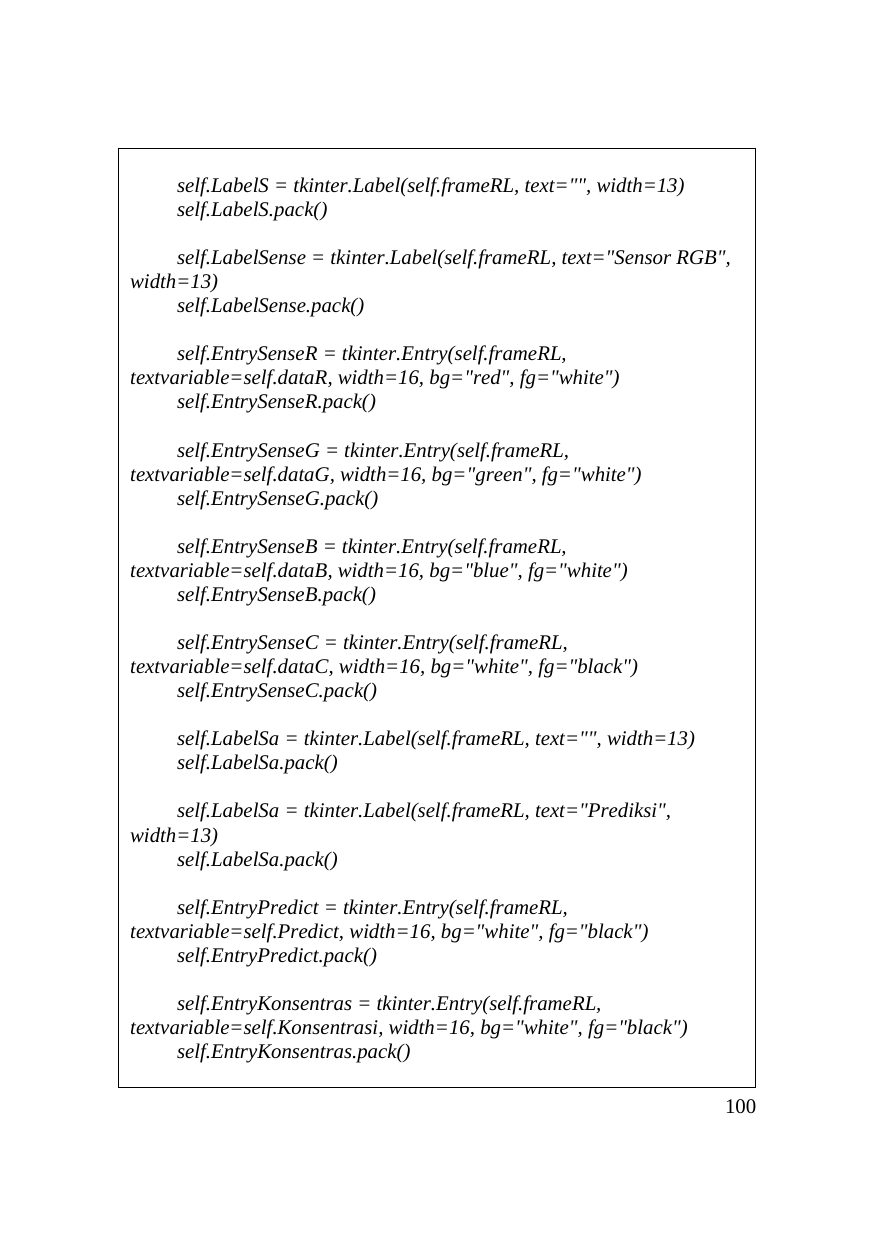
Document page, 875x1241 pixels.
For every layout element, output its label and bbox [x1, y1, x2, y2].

table_header [119, 149, 755, 1087]
